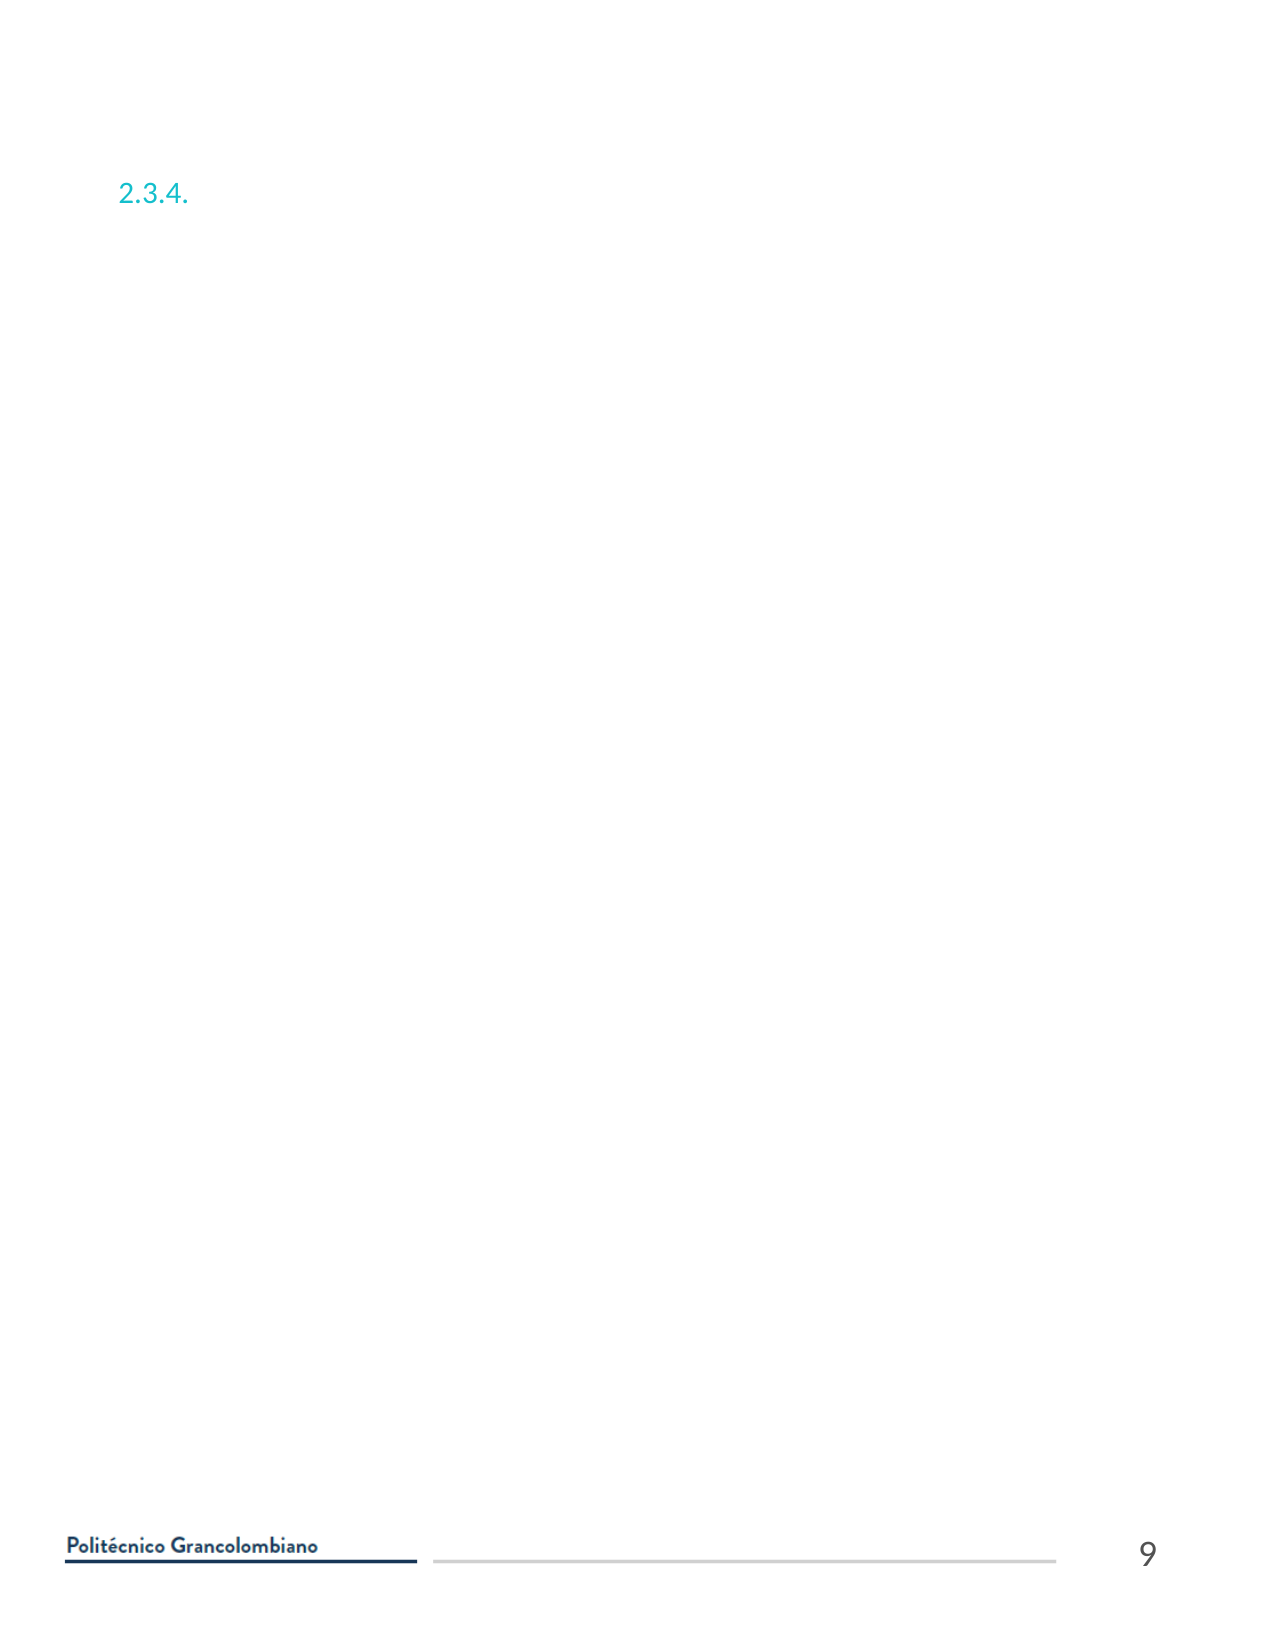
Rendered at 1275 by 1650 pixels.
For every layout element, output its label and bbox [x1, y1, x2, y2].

picture [1, 1524, 1070, 1598]
